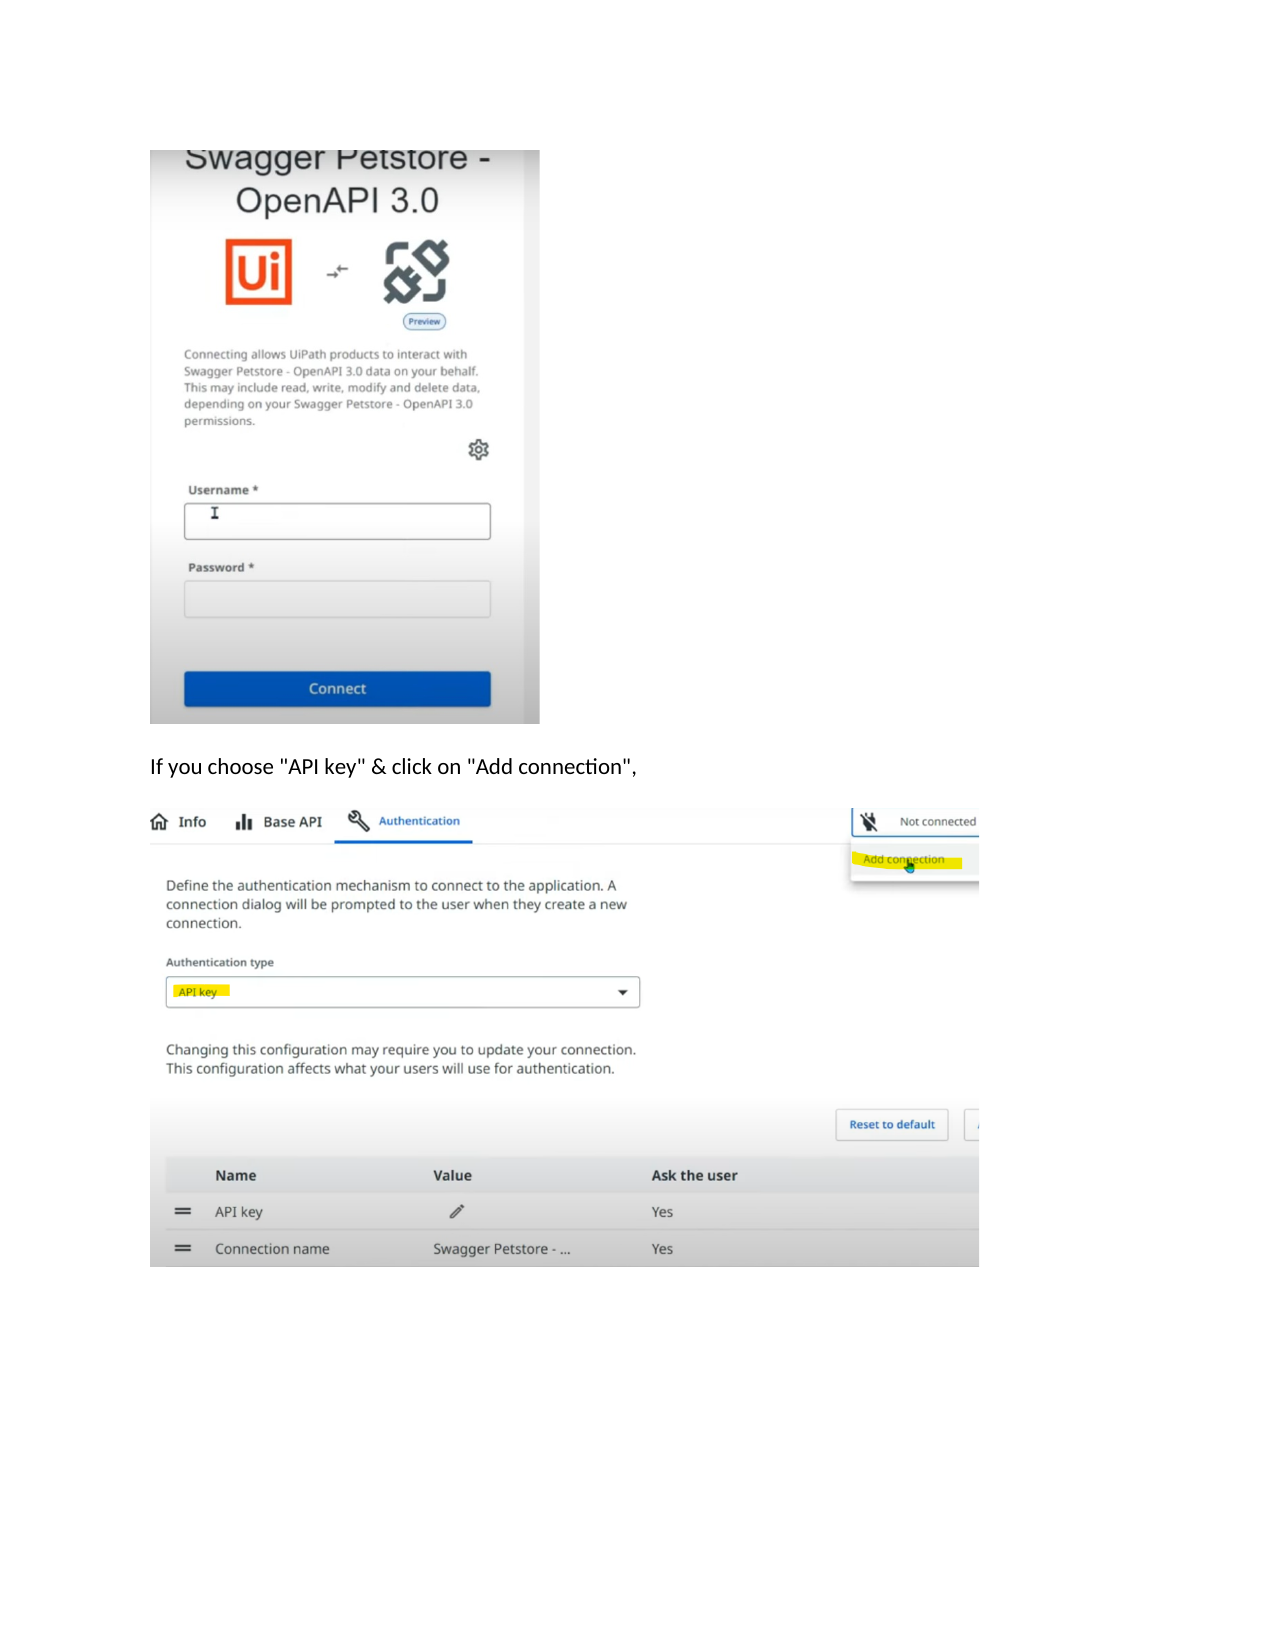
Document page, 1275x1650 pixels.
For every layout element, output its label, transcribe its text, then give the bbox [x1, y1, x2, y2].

text If you choose "API key" & click on "Add connection", [150, 752, 1125, 780]
picture [150, 808, 980, 1267]
picture [150, 150, 540, 724]
